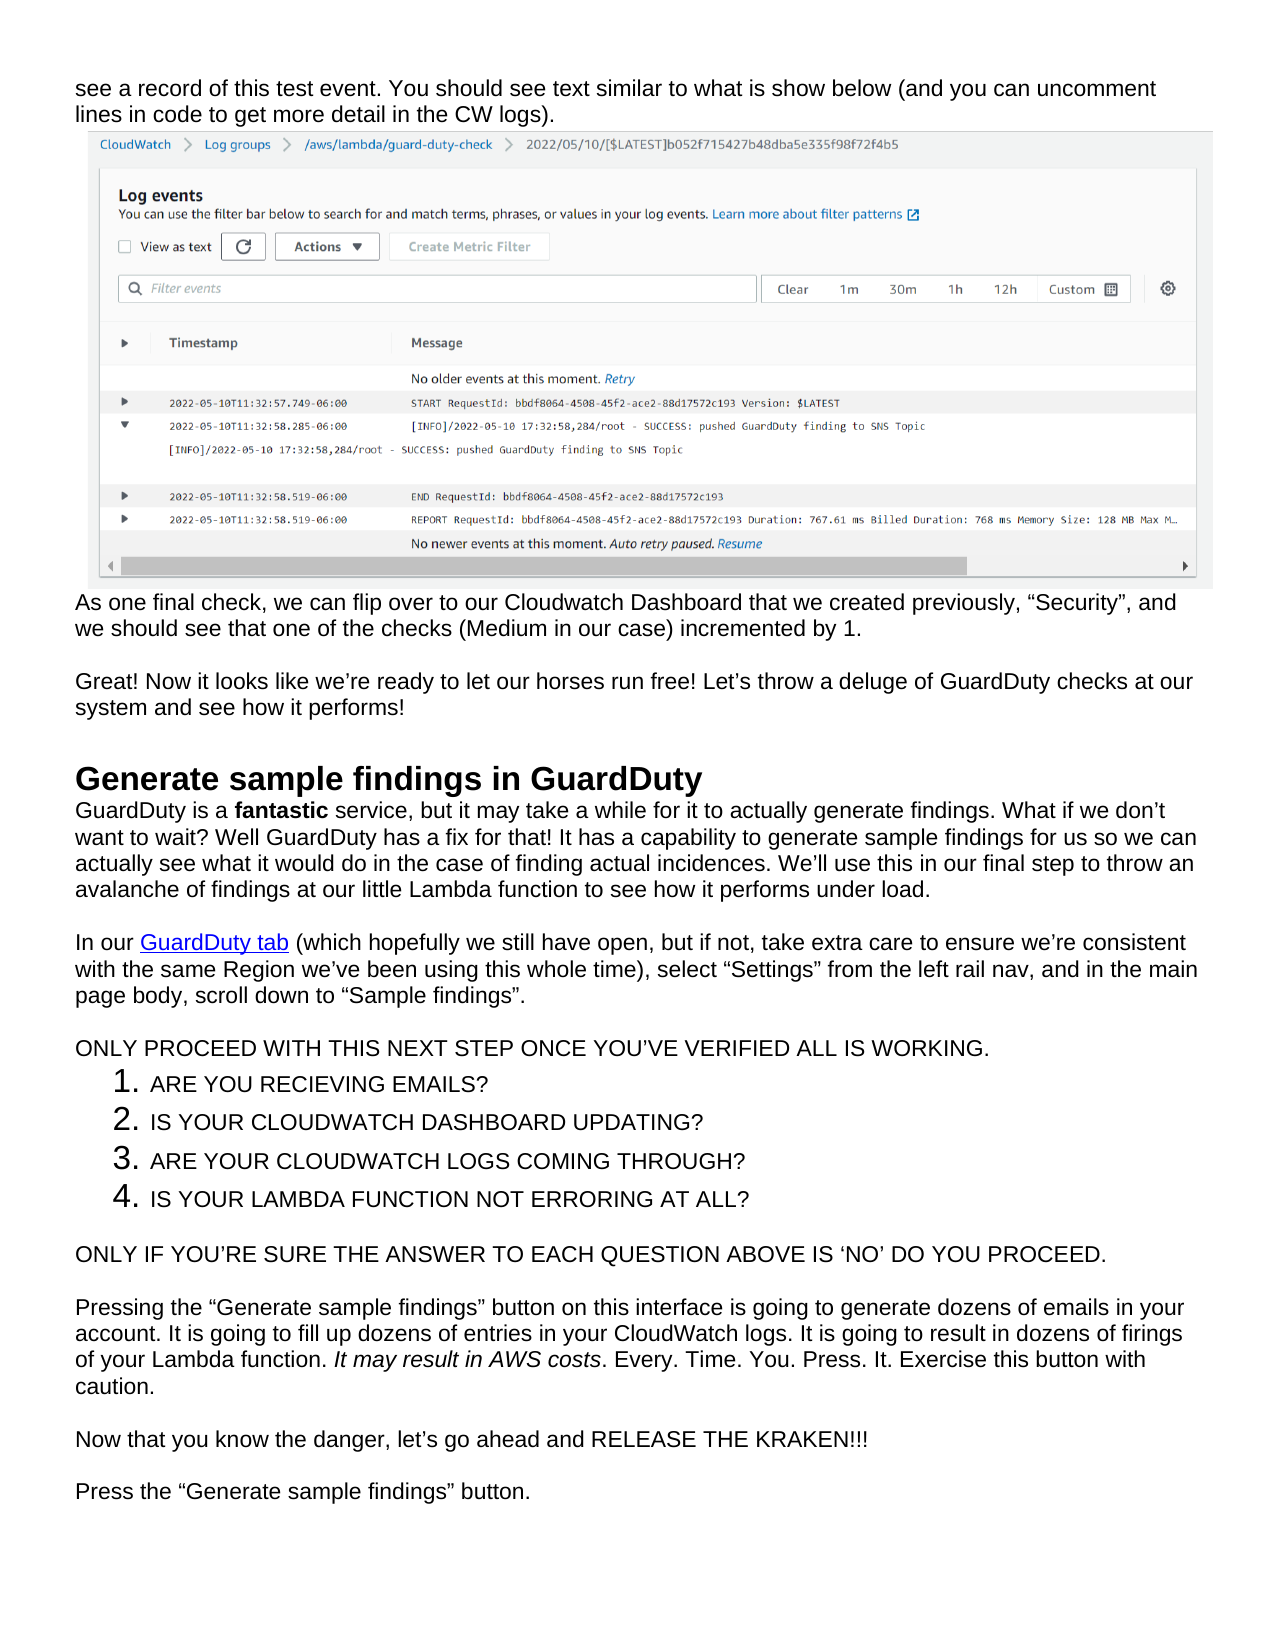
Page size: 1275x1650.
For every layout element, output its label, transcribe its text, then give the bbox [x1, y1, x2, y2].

list ARE YOUR CLOUDWATCH LOGS COMING THROUGH? [112, 1138, 1200, 1176]
list IS YOUR LAMBDA FUNCTION NOT ERRORING AT ALL? [112, 1176, 1200, 1215]
text Press the “Generate sample findings” button. [75, 1478, 1200, 1504]
text GuardDuty is a fantastic service, but it may take a while for it to actually generate findings. What if we don’t want to wait? Well GuardDuty has a fix for that! It has a capability to generate sample findings for us so we can actually see what it would do in the case of finding actual incidences. We’ll use this in our final step to throw an avalanche of findings at our little Lambda function to see how it performs under load. [75, 797, 1200, 903]
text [75, 75, 1200, 128]
text Great! Now it looks like we’re ready to let our horses run free! Let’s throw a deluge of GuardDuty checks at our system and see how it performs! [75, 668, 1200, 721]
text ONLY PROCEED WITH THIS NEXT STEP ONCE YOU’VE VERIFIED ALL IS WORKING. [75, 1034, 1200, 1061]
text Generate sample findings in GuardDuty [75, 759, 1200, 797]
picture [87, 131, 1213, 589]
text Now that you know the danger, let’s go ahead and RELEASE THE KRAKEN!!! [75, 1426, 1200, 1452]
text Pressing the “Generate sample findings” button on this interface is going to generate dozens of emails in your account. It is going to fill up dozens of entries in your CloudWatch logs. It is going to result in dozens of firings of your Lambda function. It may result in AWS costs. Every. Time. You. Press. It. Exercise this button with caution. [75, 1294, 1200, 1399]
text In our GuardDuty tab (which hopefully we still have open, but if not, take extra care to ensure we’re consistent with the same Region we’ve been using this whole time), select “Settings” from the left rail nav, and in the main page body, scroll down to “Sample findings”. [75, 929, 1200, 1008]
text ONLY IF YOU’RE SURE THE ANSWER TO EACH QUESTION ABOVE IS ‘NO’ DO YOU PROCEED. [75, 1241, 1200, 1267]
list IS YOUR CLOUDWATCH DASHBOARD UPDATING? [112, 1099, 1200, 1138]
list ARE YOU RECIEVING EMAILS? [112, 1061, 1200, 1099]
